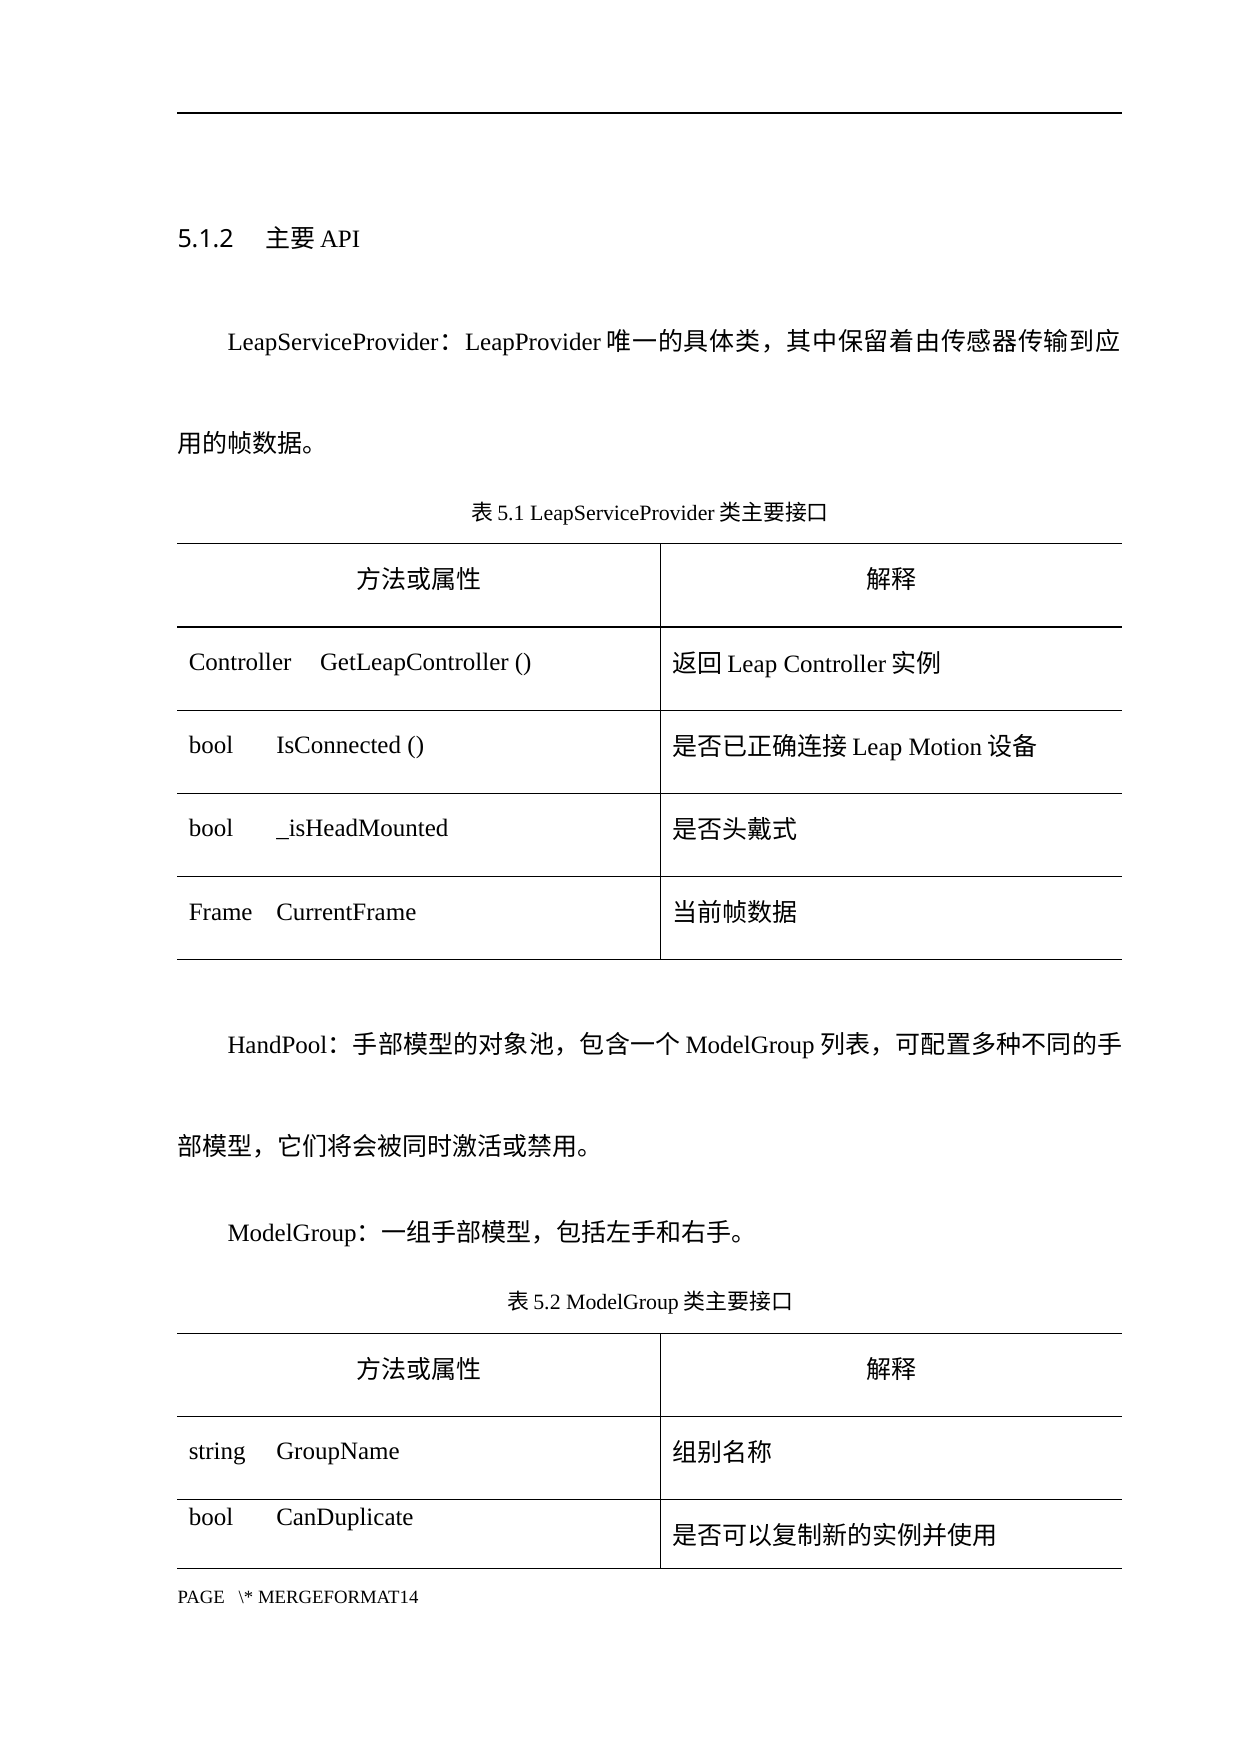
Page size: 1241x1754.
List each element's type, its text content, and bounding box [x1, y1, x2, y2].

table_cell 是否已正确连接Leap Motion设备 [661, 711, 1122, 793]
table_cell 是否头戴式 [661, 794, 1122, 876]
table_cell bool IsConnected () [177, 711, 660, 793]
table_header 方法或属性 [177, 544, 660, 626]
text LeapServiceProvider：LeapProvider唯一的具体类，其中保留着由传感器传输到应用的帧数据。 [177, 305, 1122, 475]
table_cell 组别名称 [661, 1417, 1122, 1499]
table_cell 当前帧数据 [661, 877, 1122, 959]
table_cell string GroupName [177, 1417, 660, 1499]
text 表5.2 ModelGroup类主要接口 [177, 1283, 1122, 1317]
table_cell 返回Leap Controller实例 [661, 628, 1122, 709]
table_header 方法或属性 [177, 1334, 660, 1416]
text ModelGroup：一组手部模型，包括左手和右手。 [177, 1197, 1122, 1264]
table_cell Controller GetLeapController () [177, 628, 660, 709]
table_cell bool CanDuplicate [177, 1500, 660, 1568]
table_cell Frame CurrentFrame [177, 877, 660, 959]
table_cell bool _isHeadMounted [177, 794, 660, 876]
table_cell 是否可以复制新的实例并使用 [661, 1500, 1122, 1568]
table_header 解释 [661, 1334, 1122, 1416]
table_header 解释 [661, 544, 1122, 626]
text 表5.1 LeapServiceProvider类主要接口 [177, 493, 1122, 527]
subtitle 主要API [177, 202, 1122, 270]
text HandPool：手部模型的对象池，包含一个ModelGroup列表，可配置多种不同的手部模型，它们将会被同时激活或禁用。 [177, 1009, 1122, 1178]
